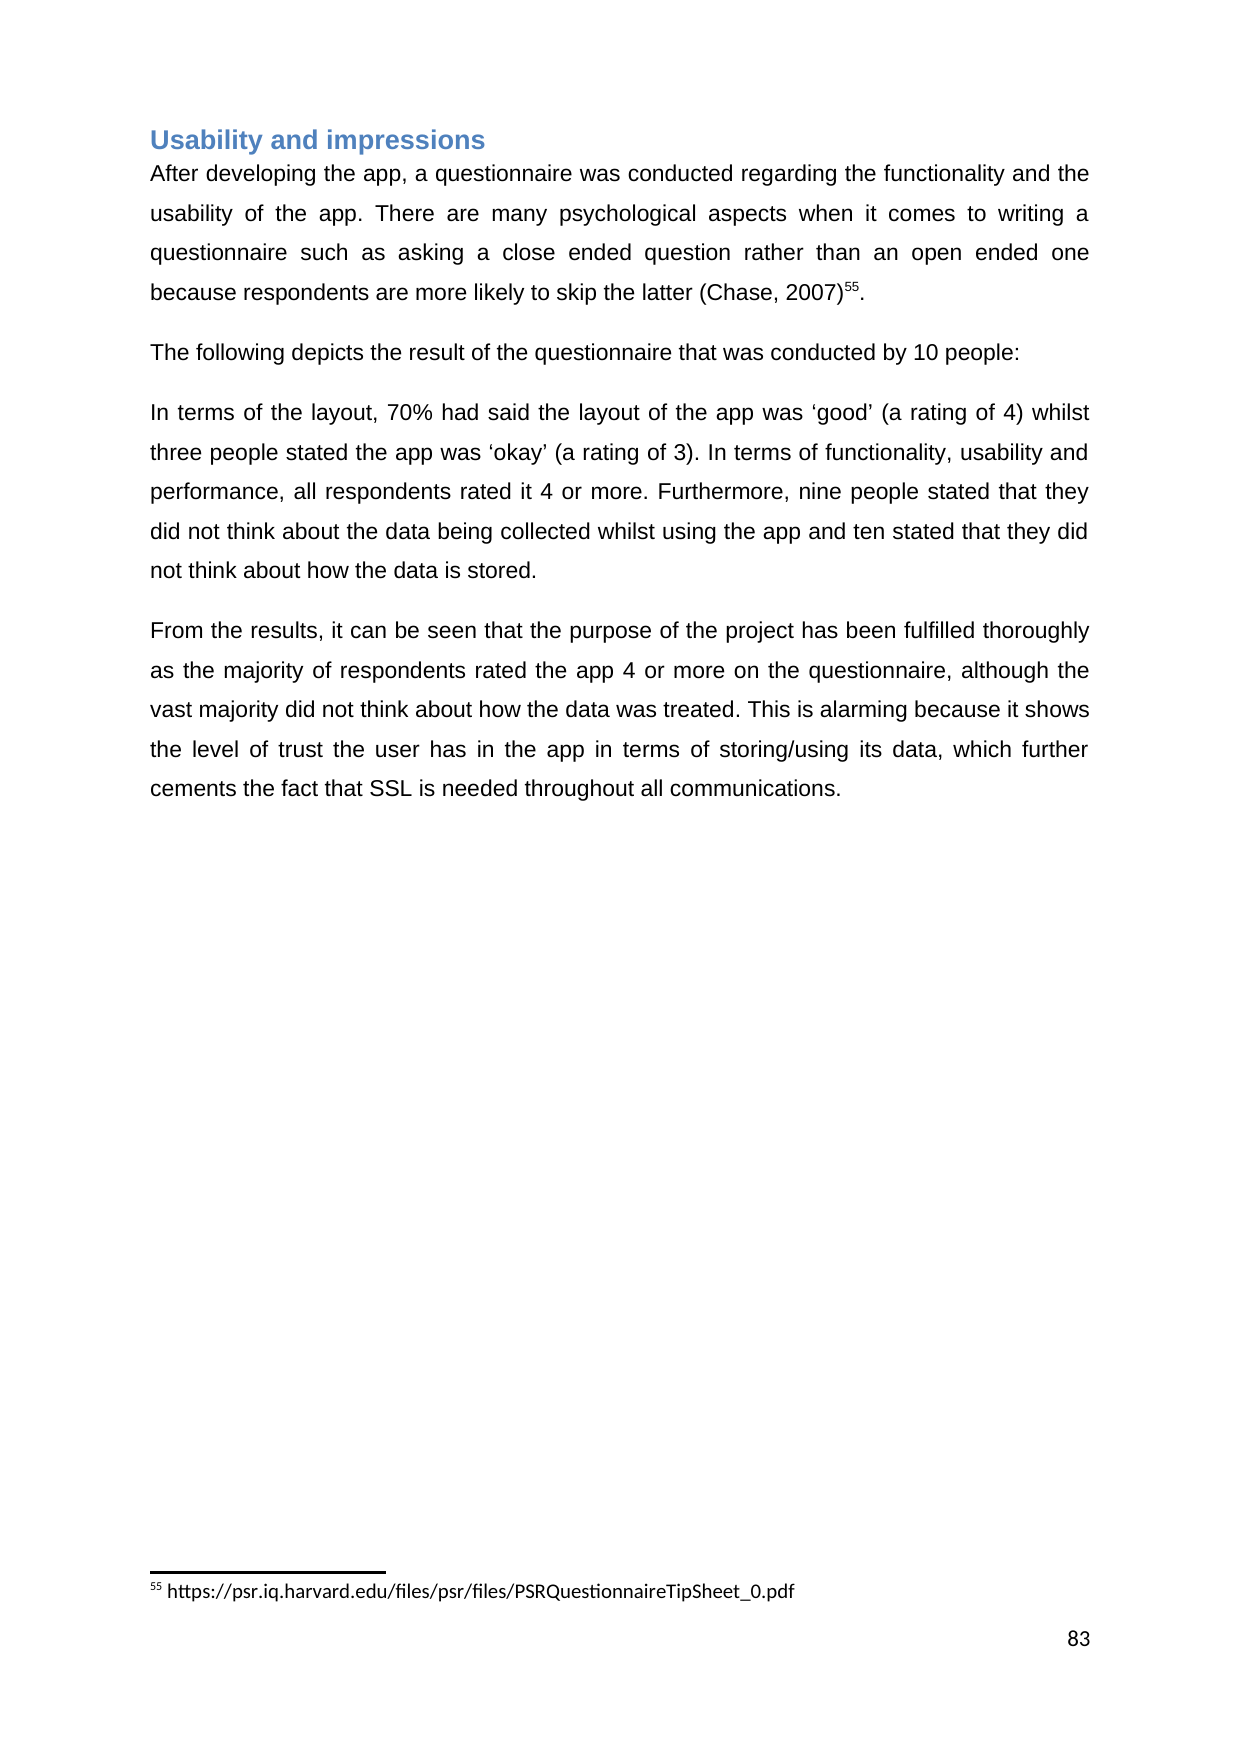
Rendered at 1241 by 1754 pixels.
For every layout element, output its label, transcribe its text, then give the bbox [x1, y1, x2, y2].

text After developing the app, a questionnaire was conducted regarding the functionality and the usability of the app. There are many psychological aspects when it comes to writing a questionnaire such as asking a close ended question rather than an open ended one because respondents are more likely to skip the latter (Chase, 2007). [150, 160, 1090, 305]
text The following depicts the result of the questionnaire that was conducted by 10 people: [150, 339, 1090, 365]
text In terms of the layout, 70% had said the layout of the app was ‘good’ (a rating of 4) whilst three people stated the app was ‘okay’ (a rating of 3). In terms of functionality, usability and performance, all respondents rated it 4 or more. Furthermore, nine people stated that they did not think about the data being collected whilst using the app and ten stated that they did not think about how the data is stored. [150, 399, 1090, 583]
subtitle Usability and impressions [150, 124, 1090, 156]
text From the results, it can be seen that the purpose of the project has been fulfilled thoroughly as the majority of respondents rated the app 4 or more on the questionnaire, although the vast majority did not think about how the data was treated. This is alarming because it shows the level of trust the user has in the app in terms of storing/using its data, which further cements the fact that SSL is needed throughout all communications. [150, 617, 1090, 802]
